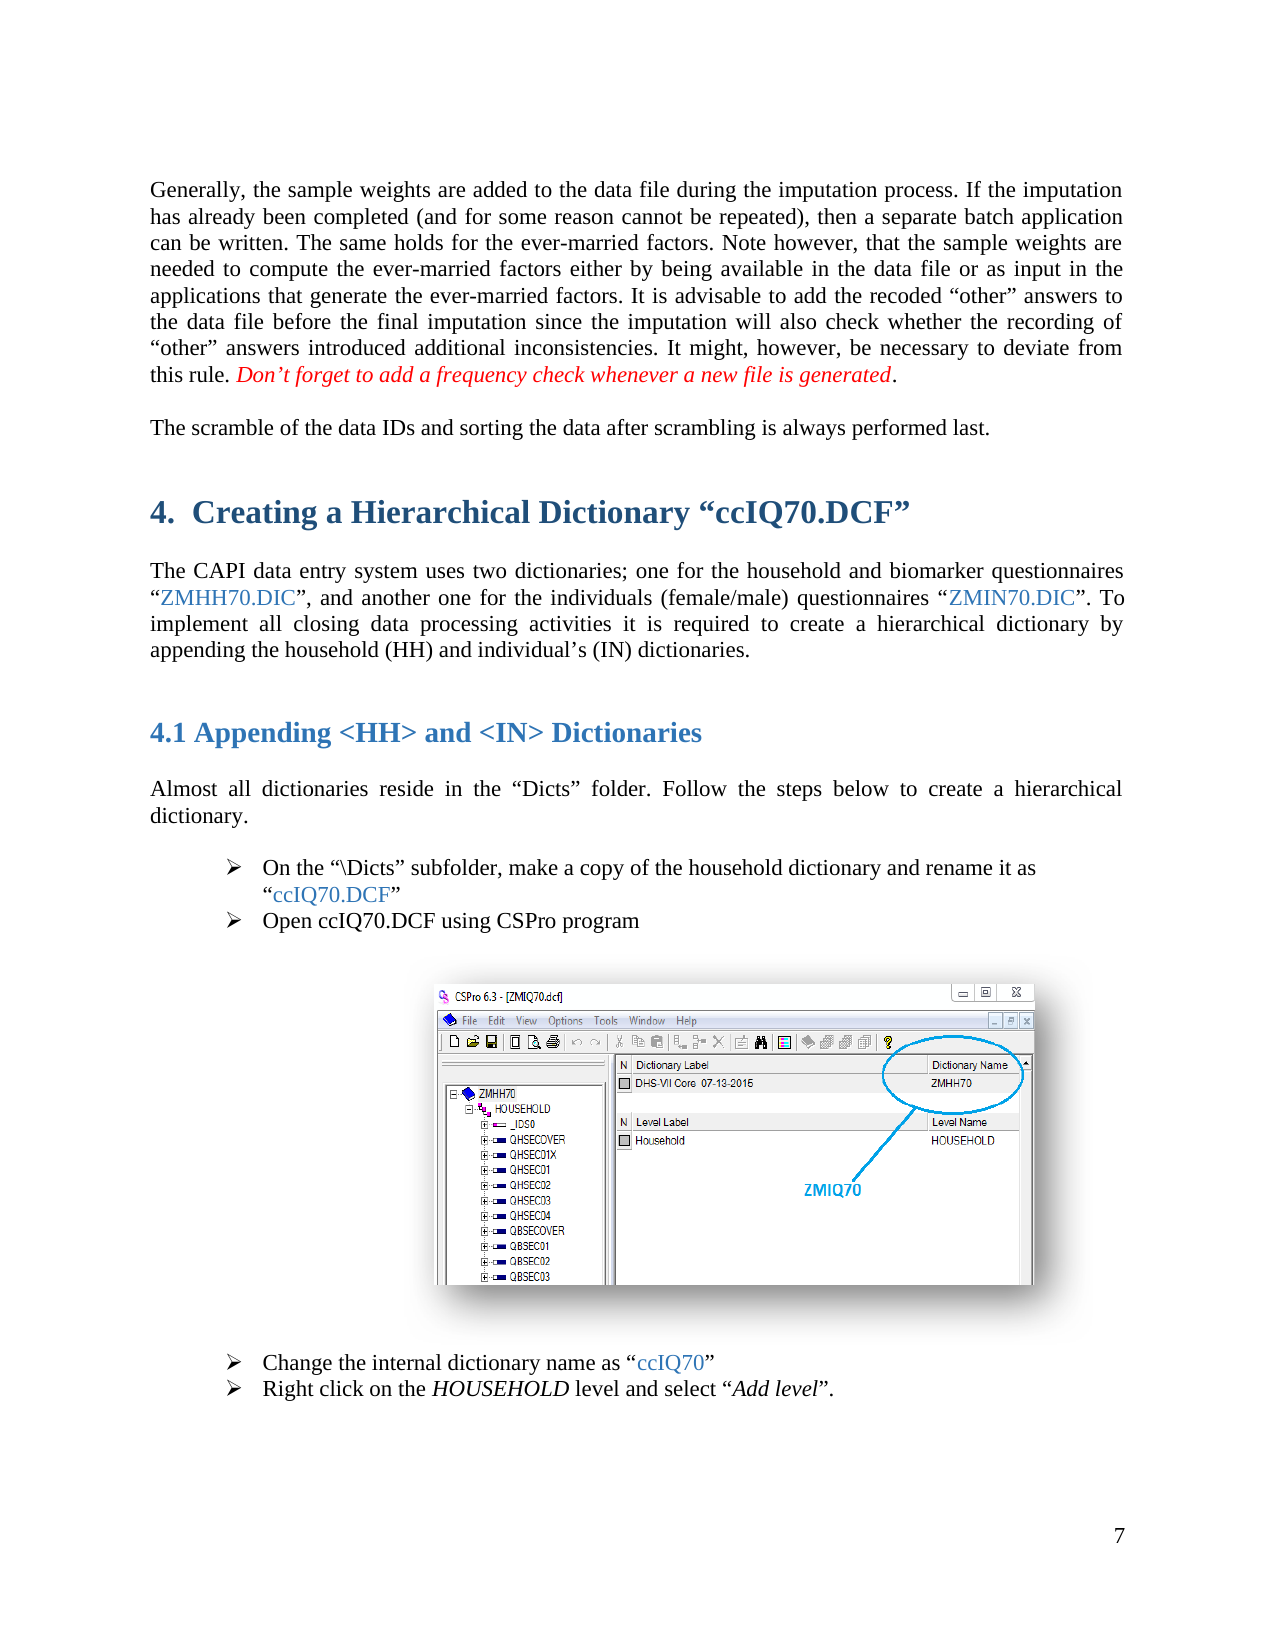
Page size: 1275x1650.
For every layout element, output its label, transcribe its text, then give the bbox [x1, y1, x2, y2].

text Generally, the sample weights are added to the data file during the imputation process. If the imputation has already been completed (and for some reason cannot be repeated), then a separate batch application can be written. The same holds for the ever-married factors. Note however, that the sample weights are needed to compute the ever-married factors either by being available in the data file or as input in the applications that generate the ever-married factors. It is advisable to add the recoded “other” answers to the data file before the final imputation since the imputation will also check whether the recording of “other” answers introduced additional inconsistencies. It might, however, be necessary to deviate from this rule. Don’t forget to add a frequency check whenever a new file is generated. [150, 176, 1125, 387]
text The CAPI data entry system uses two dictionaries; one for the household and biomarker questionnaires “ZMHH70.DIC”, and another one for the individuals (female/male) questionnaires “ZMIN70.DIC”. To implement all closing data processing activities it is required to create a hierarchical dictionary by appending the household (HH) and individual’s (IN) dictionaries. [150, 557, 1125, 663]
subtitle 4.1 Appending <HH> and <IN> Dictionaries [150, 715, 1125, 749]
text The scramble of the data IDs and sorting the data after scrambling is always performed last. [150, 413, 1125, 440]
list On the “\Dicts” subfolder, make a copy of the household dictionary and rename it as “ccIQ70.DCF” [225, 854, 1125, 907]
subtitle 4. Creating a Hierarchical Dictionary “ccIQ70.DCF” [150, 493, 1125, 531]
picture [434, 984, 1035, 1285]
text Almost all dictionaries reside in the “Dicts” folder. Follow the steps below to create a hierarchical dictionary. [150, 775, 1125, 828]
list Open ccIQ70.DCF using CSPro program [225, 907, 1125, 933]
list Right click on the HOUSEHOLD level and select “Add level”. [225, 1375, 1125, 1402]
